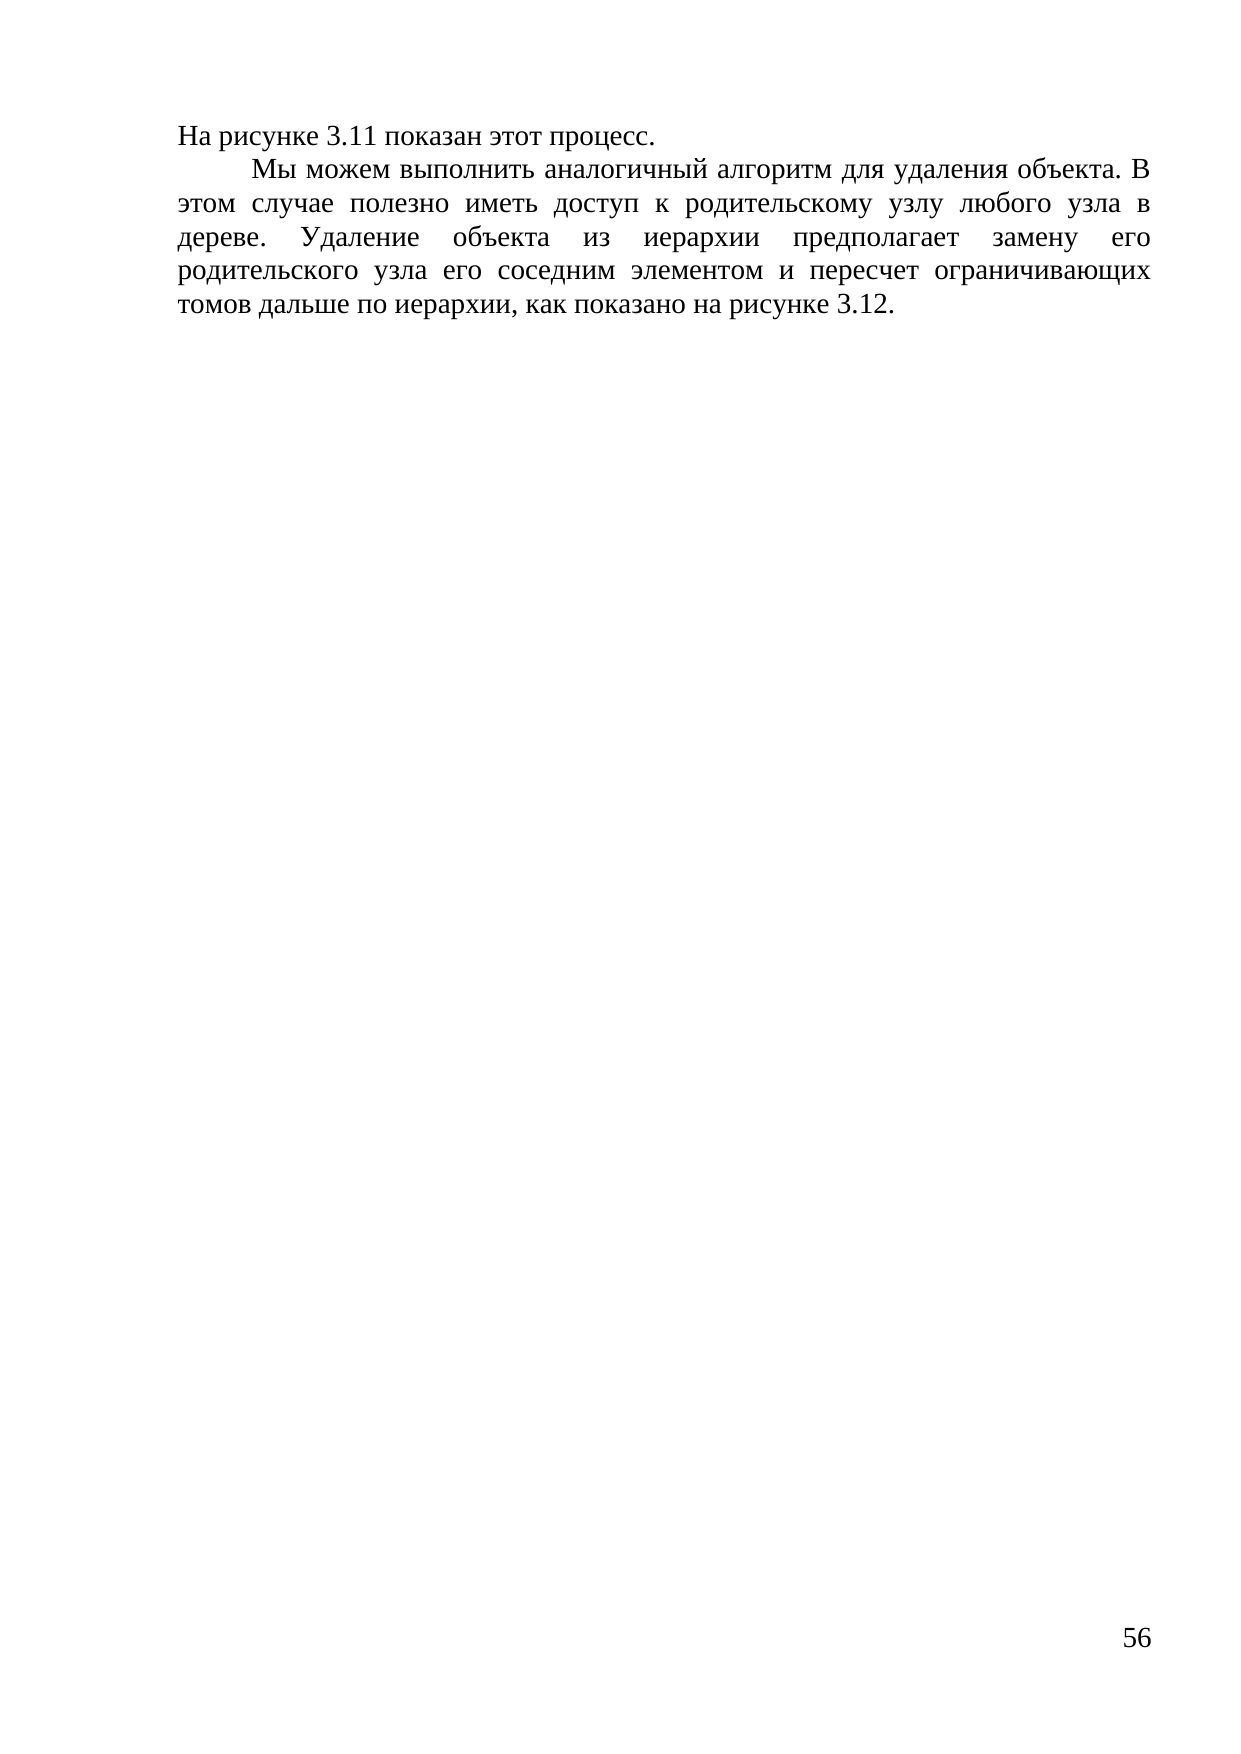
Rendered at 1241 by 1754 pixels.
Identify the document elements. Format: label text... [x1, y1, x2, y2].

text Мы можем выполнить аналогичный алгоритм для удаления объекта. В этом случае полезно иметь доступ к родительскому узлу любого узла в дереве. Удаление объекта из иерархии предполагает замену его родительского узла его соседним элементом и пересчет ограничивающих томов дальше по иерархии, как показано на рисунке 3.12. [177, 152, 1152, 319]
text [177, 118, 1152, 152]
